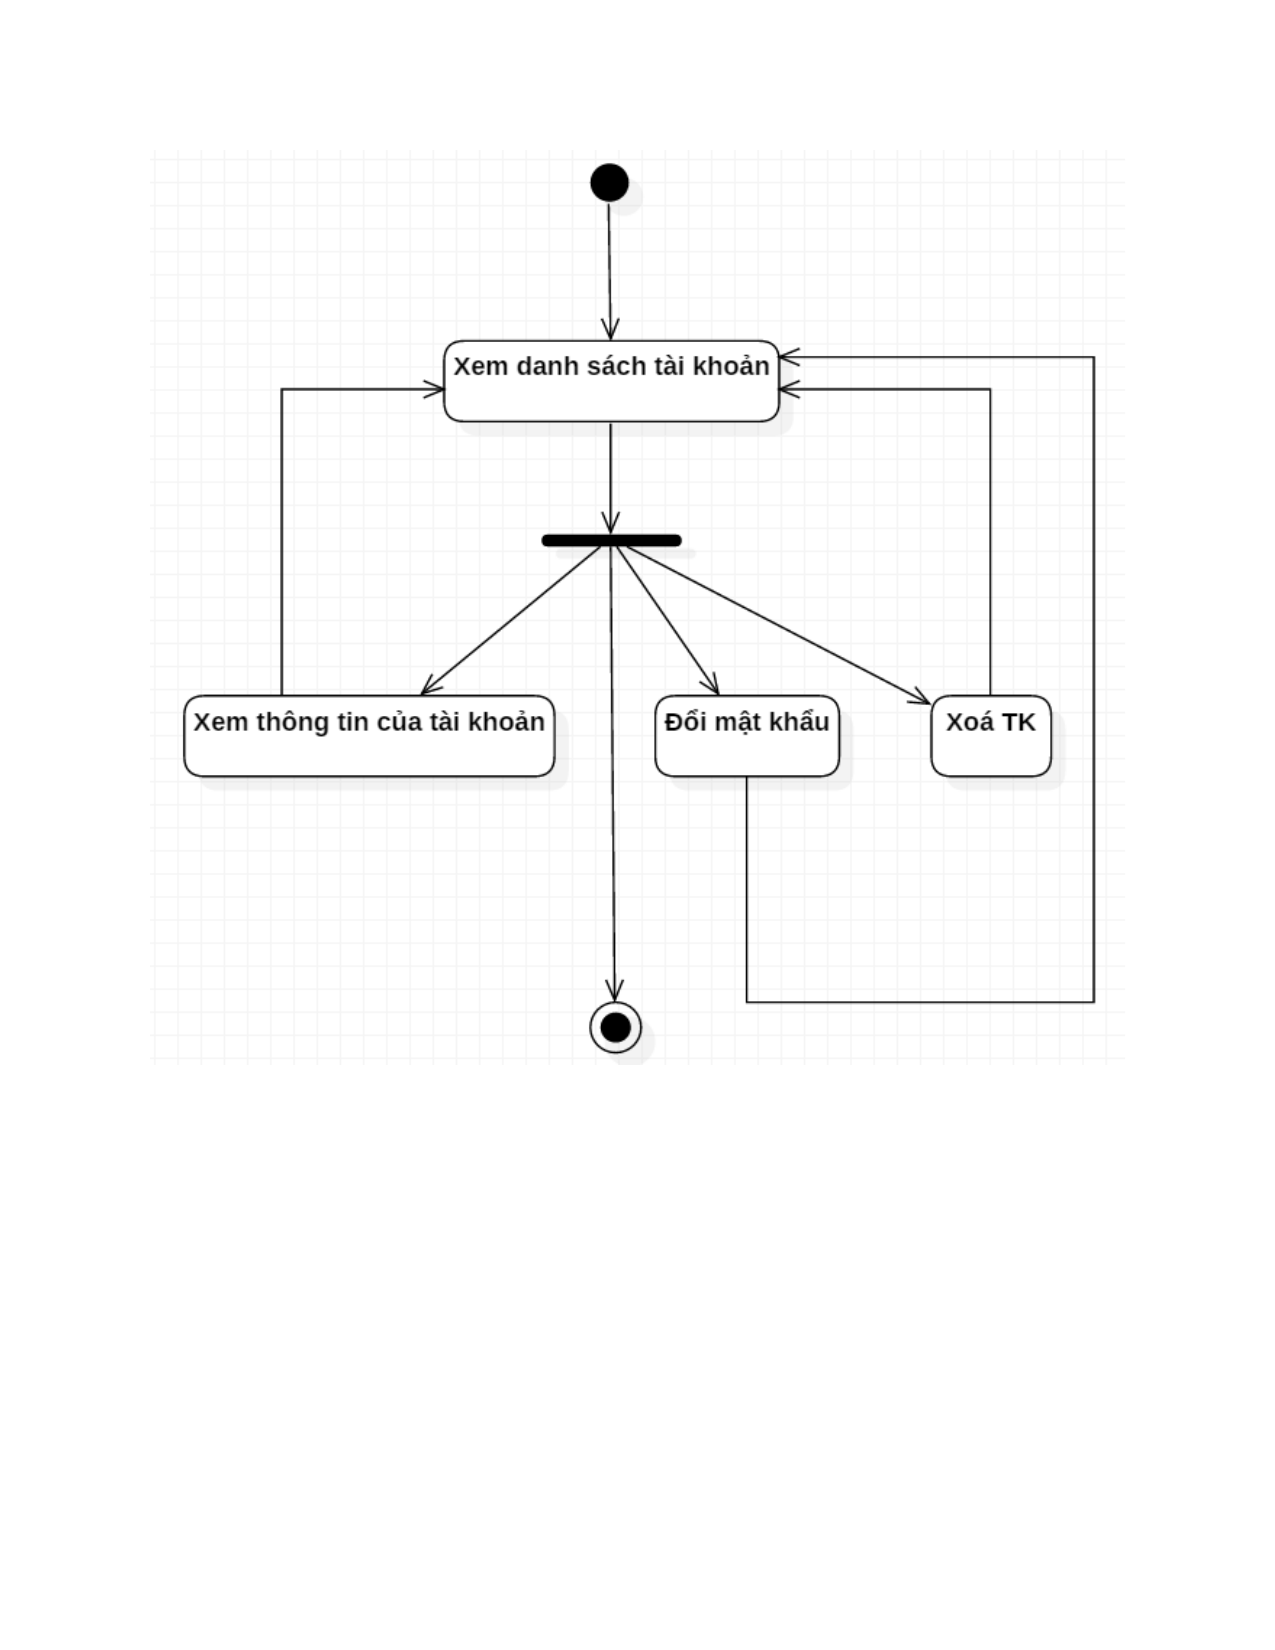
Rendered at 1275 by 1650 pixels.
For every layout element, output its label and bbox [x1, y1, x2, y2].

picture [150, 150, 1125, 1065]
